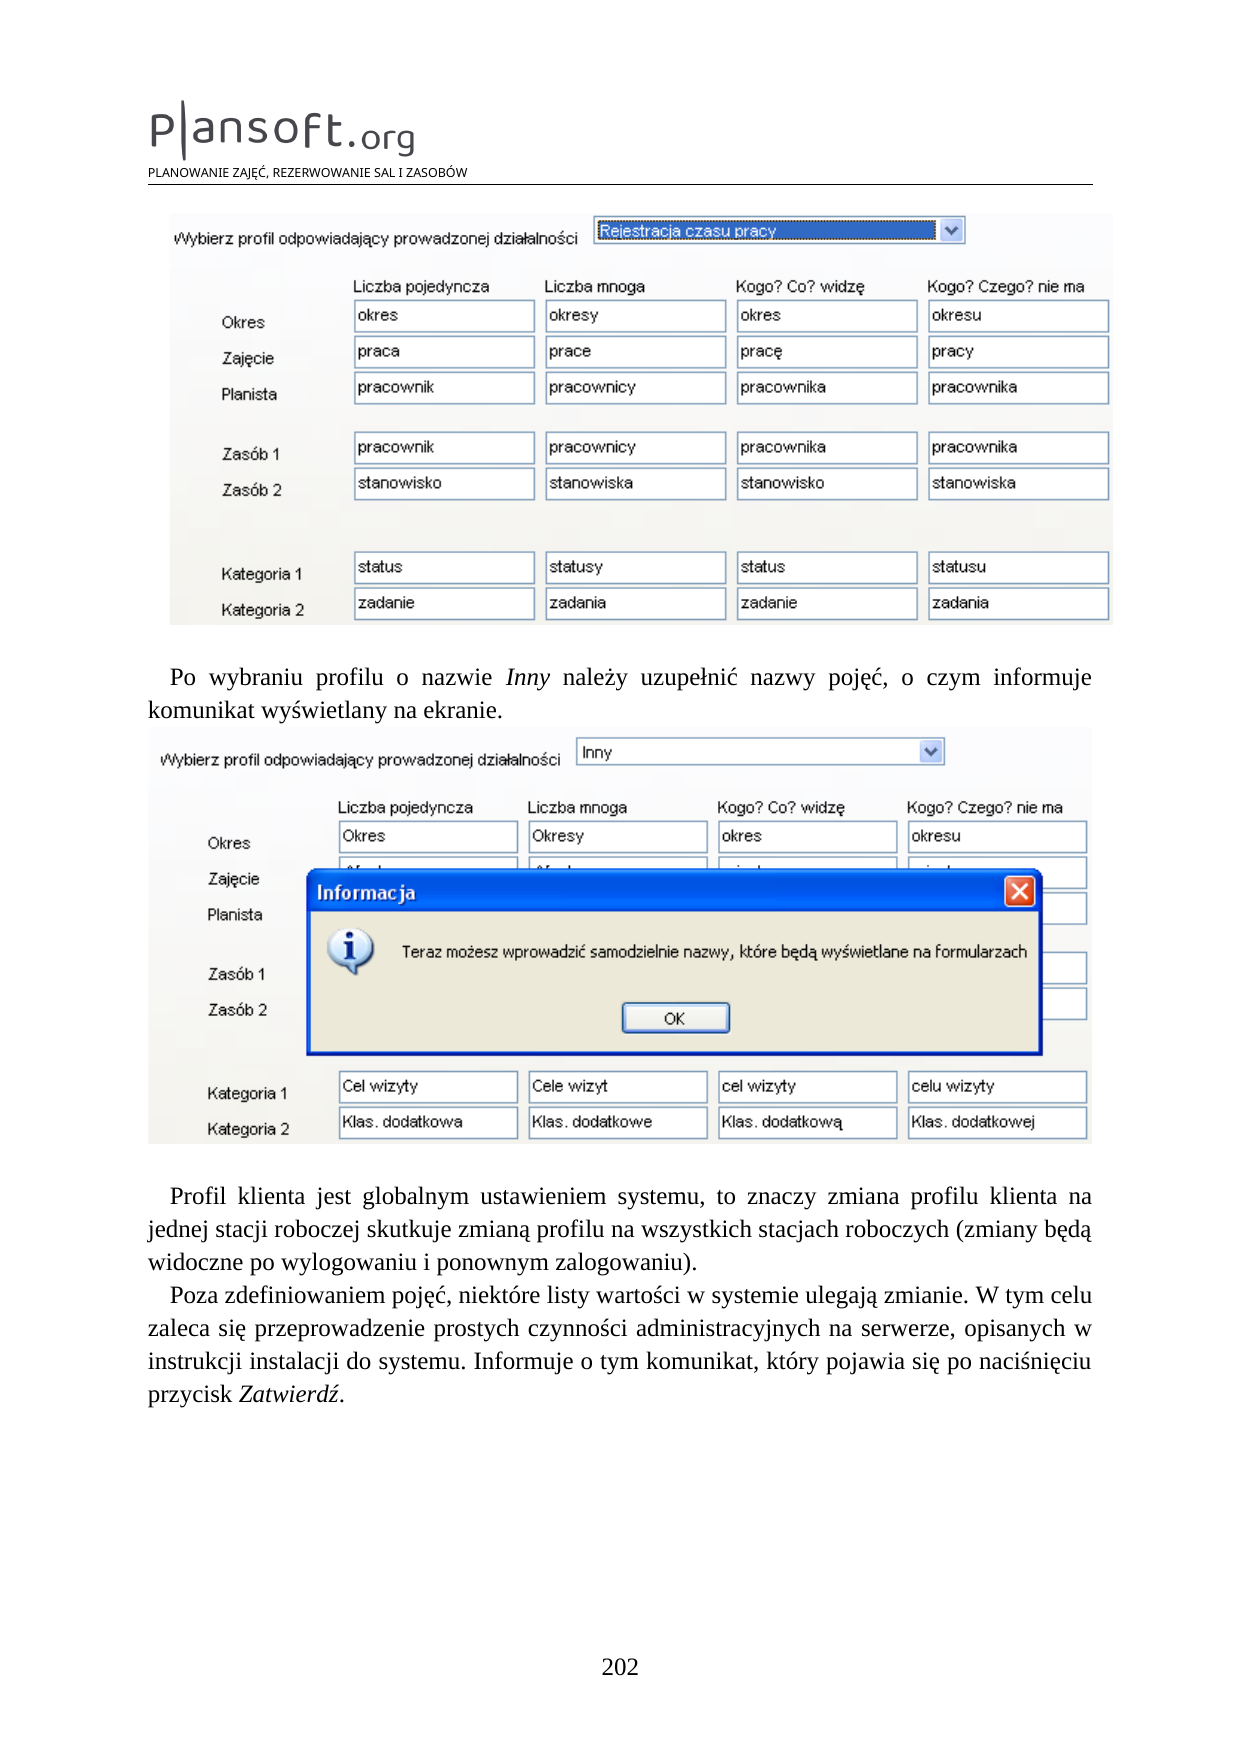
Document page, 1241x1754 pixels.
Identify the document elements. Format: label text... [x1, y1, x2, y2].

picture [169, 213, 1114, 625]
picture [147, 73, 418, 165]
text Poza zdefiniowaniem pojęć, niektóre listy wartości w systemie ulegają zmianie. W tym celu zaleca się przeprowadzenie prostych czynności administracyjnych na serwerze, opisanych w instrukcji instalacji do systemu. Informuje o tym komunikat, który pojawia się po naciśnięciu przycisk Zatwierdź. [148, 1280, 1093, 1408]
picture [148, 727, 1092, 1144]
text Profil klienta jest globalnym ustawieniem systemu, to znaczy zmiana profilu klienta na jednej stacji roboczej skutkuje zmianą profilu na wszystkich stacjach roboczych (zmiany będą widoczne po wylogowaniu i ponownym zalogowaniu). [148, 1181, 1093, 1276]
text Po wybraniu profilu o nazwie Inny należy uzupełnić nazwy pojęć, o czym informuje komunikat wyświetlany na ekranie. [148, 662, 1093, 723]
